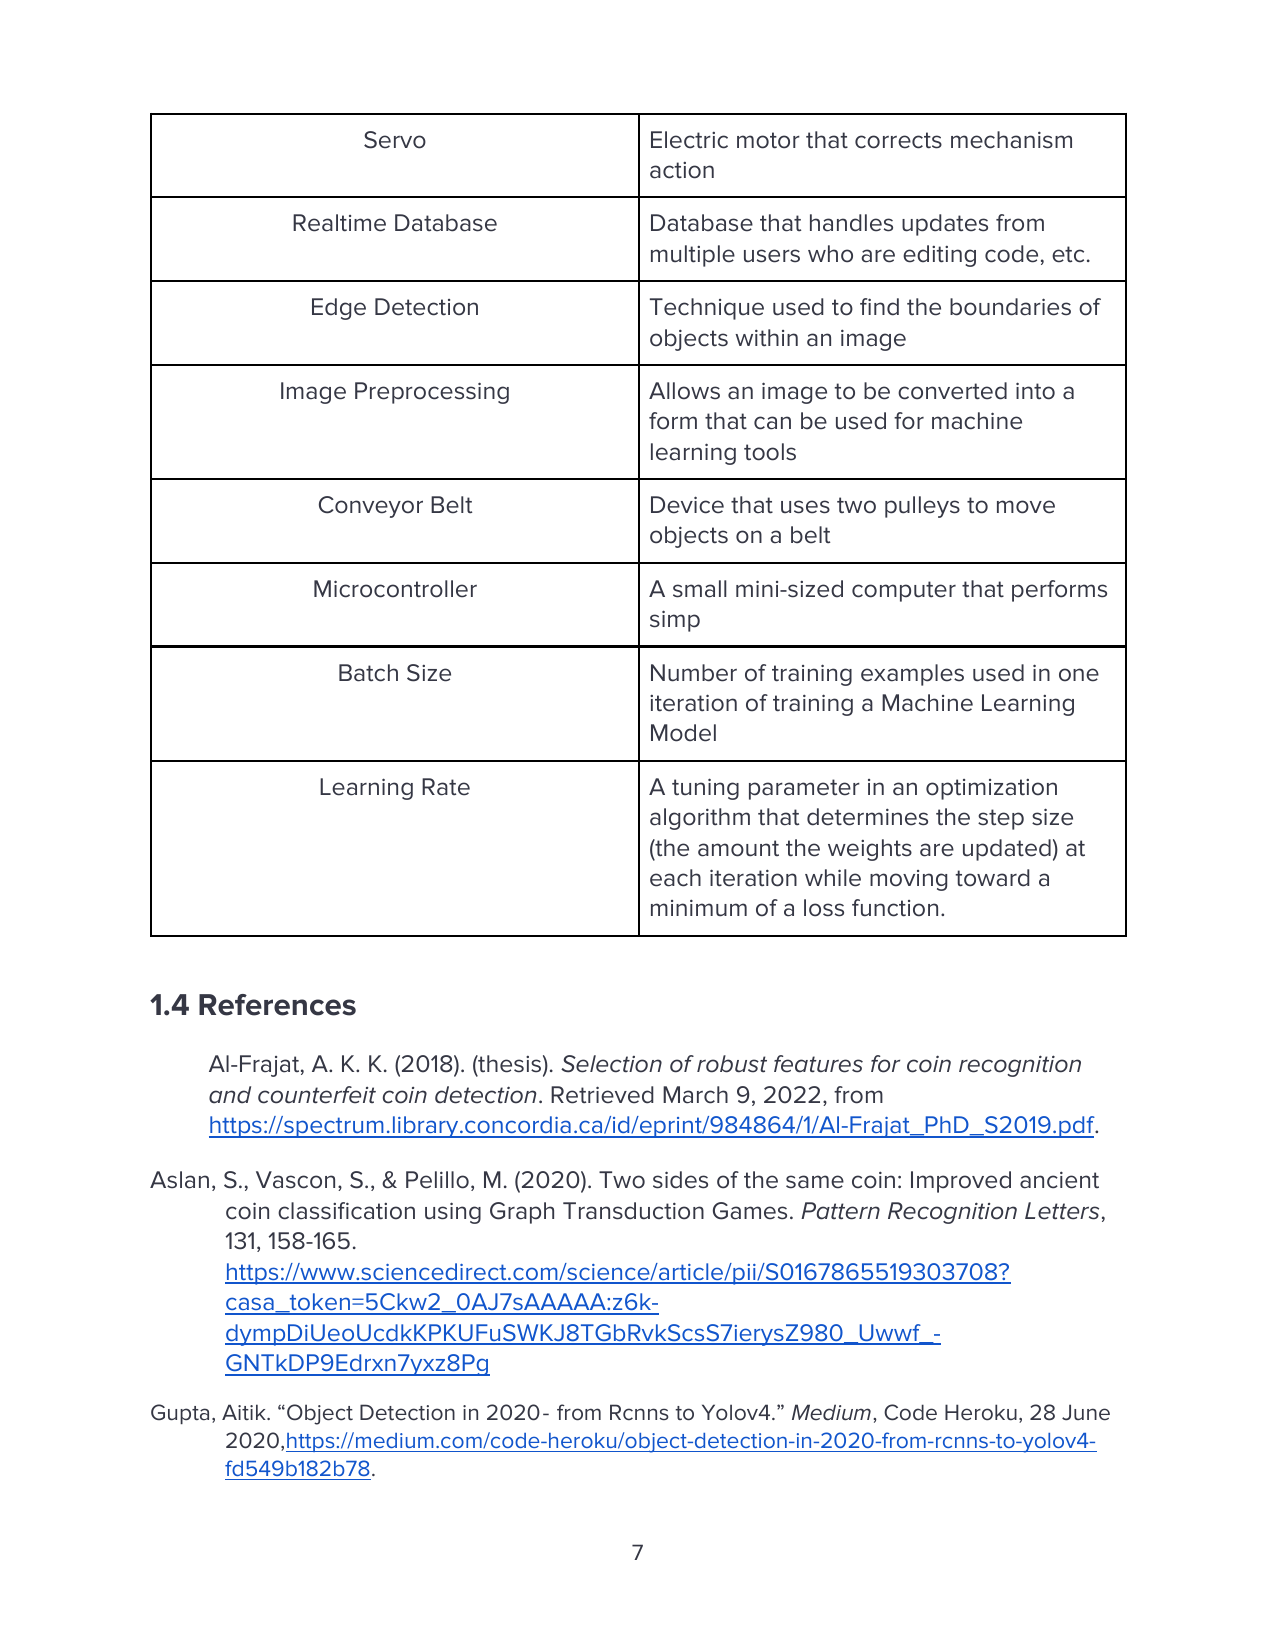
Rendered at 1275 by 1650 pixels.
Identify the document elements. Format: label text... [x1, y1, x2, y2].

table_cell A small mini-sized computer that performs simp [640, 564, 1125, 645]
table_cell Edge Detection [152, 282, 638, 364]
table_cell Servo [152, 115, 638, 196]
table_cell Device that uses two pulleys to move objects on a belt [640, 480, 1125, 562]
table_cell Electric motor that corrects mechanism action [640, 115, 1125, 196]
text Aslan, S., Vascon, S., & Pelillo, M. (2020). Two sides of the same coin: Improved ancient coin classification using Graph Transduction Games. Pattern Recognition Letters, 131, 158-165. https://www.sciencedirect.com/science/article/pii/S0167865519303708?casa_token=5Ckw2_0AJ7sAAAAA:z6k-dympDiUeoUcdkKPKUFuSWKJ8TGbRvkScsS7ierysZ980_Uwwf_-GNTkDP9Edrxn7yxz8Pg [150, 1166, 1125, 1379]
table_cell Number of training examples used in one iteration of training a Machine Learning Model [640, 648, 1125, 759]
text Gupta, Aitik. “Object Detection in 2020 - from Rcnns to Yolov4.” Medium, Code Heroku, 28 June 2020,https://medium.com/code-heroku/object-detection-in-2020-from-rcnns-to-yolov4-fd549b182b78. [150, 1400, 1125, 1483]
table_cell Microcontroller [152, 564, 638, 645]
subtitle 1.4 References [150, 987, 1125, 1025]
text Al-Frajat, A. K. K. (2018). (thesis). Selection of robust features for coin recognition and counterfeit coin detection. Retrieved March 9, 2022, from https://spectrum.library.concordia.ca/id/eprint/984864/1/Al-Frajat_PhD_S2019.pdf. [208, 1050, 1125, 1141]
table_cell Batch Size [152, 648, 638, 759]
table_cell Image Preprocessing [152, 366, 638, 478]
table_cell A tuning parameter in an optimization algorithm that determines the step size (the amount the weights are updated) at each iteration while moving toward a minimum of a loss function. [640, 762, 1125, 934]
table_cell Learning Rate [152, 762, 638, 934]
table_cell Allows an image to be converted into a form that can be used for machine learning tools [640, 366, 1125, 478]
table_cell Database that handles updates from multiple users who are editing code, etc. [640, 198, 1125, 280]
table_cell Technique used to find the boundaries of objects within an image [640, 282, 1125, 364]
table_cell Conveyor Belt [152, 480, 638, 562]
table_cell Realtime Database [152, 198, 638, 280]
